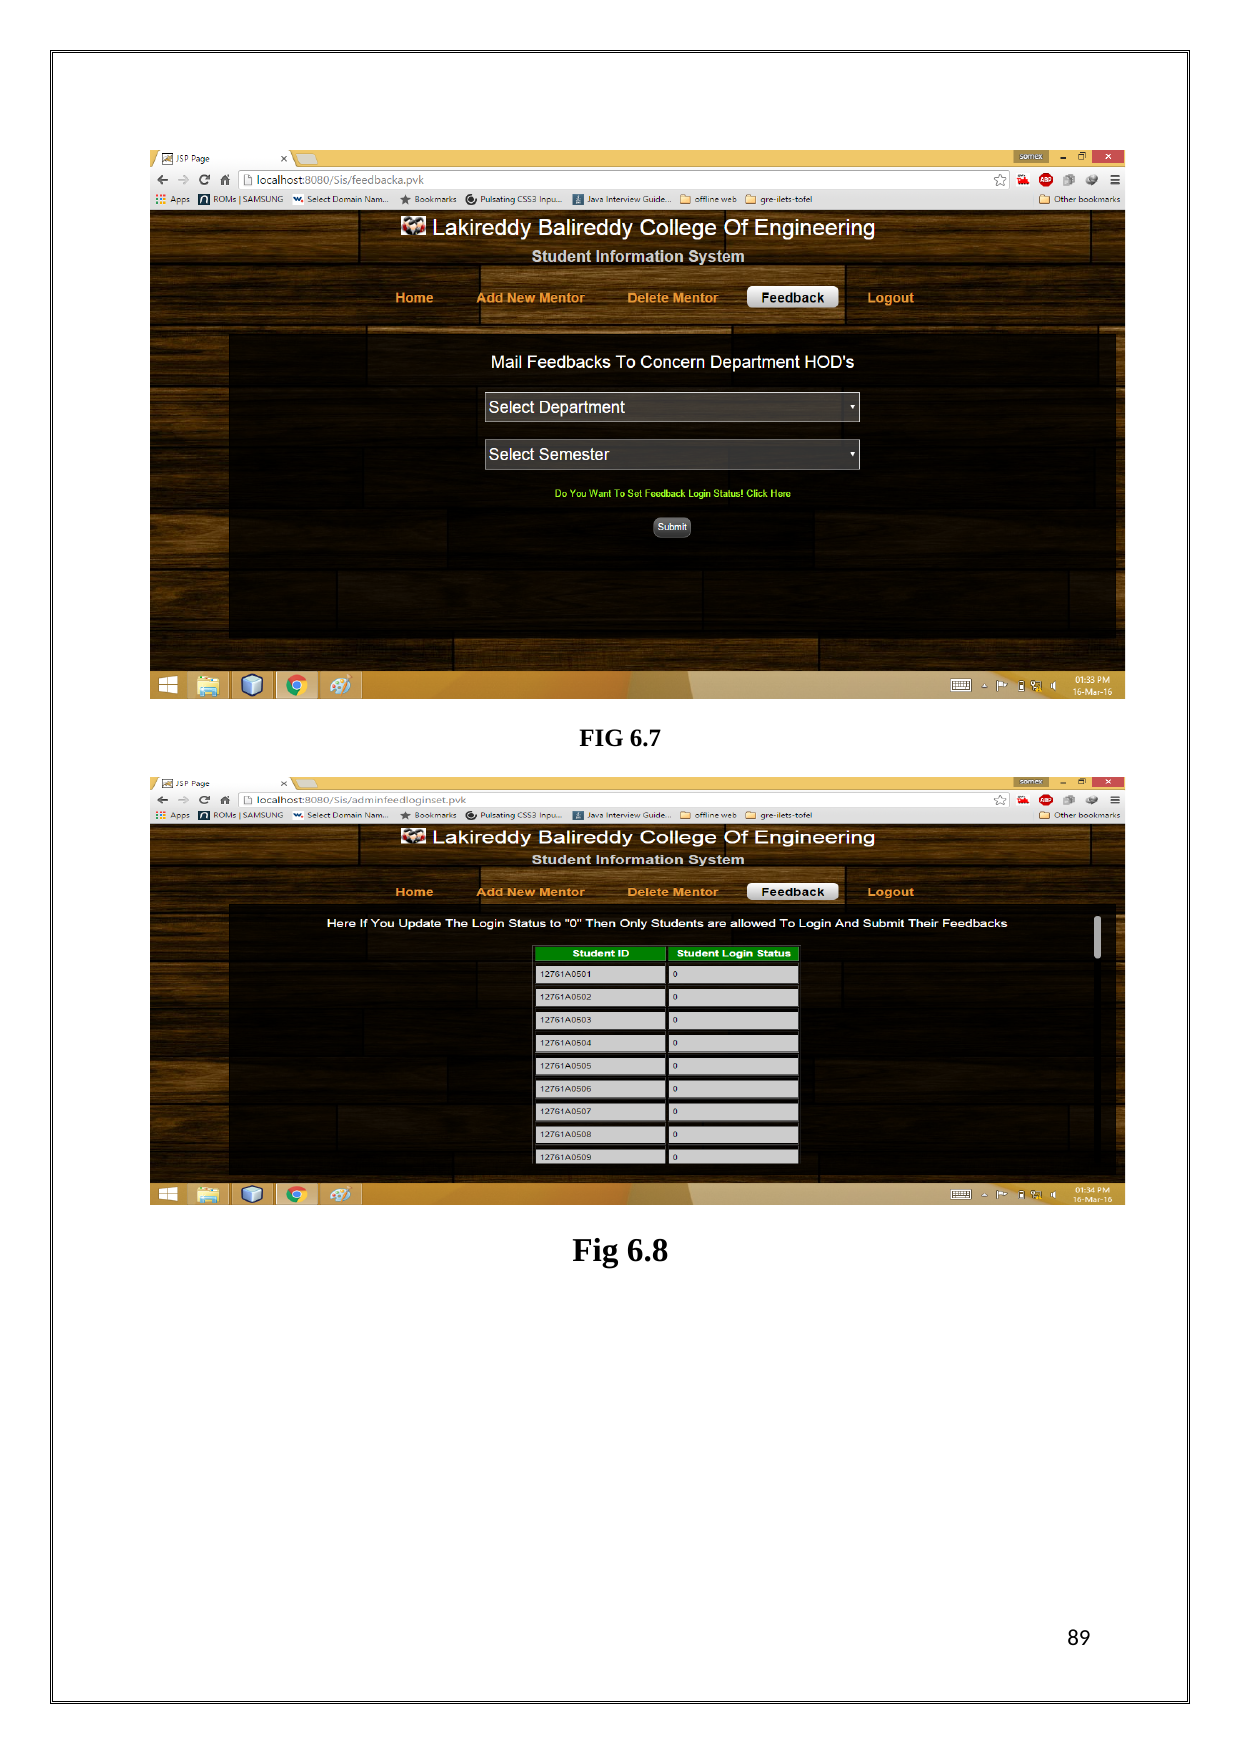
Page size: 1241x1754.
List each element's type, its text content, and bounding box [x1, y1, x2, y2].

text FIG 6.7 [150, 723, 1090, 752]
picture [150, 150, 1125, 699]
picture [150, 777, 1125, 1205]
text Fig 6.8 [150, 1230, 1090, 1268]
